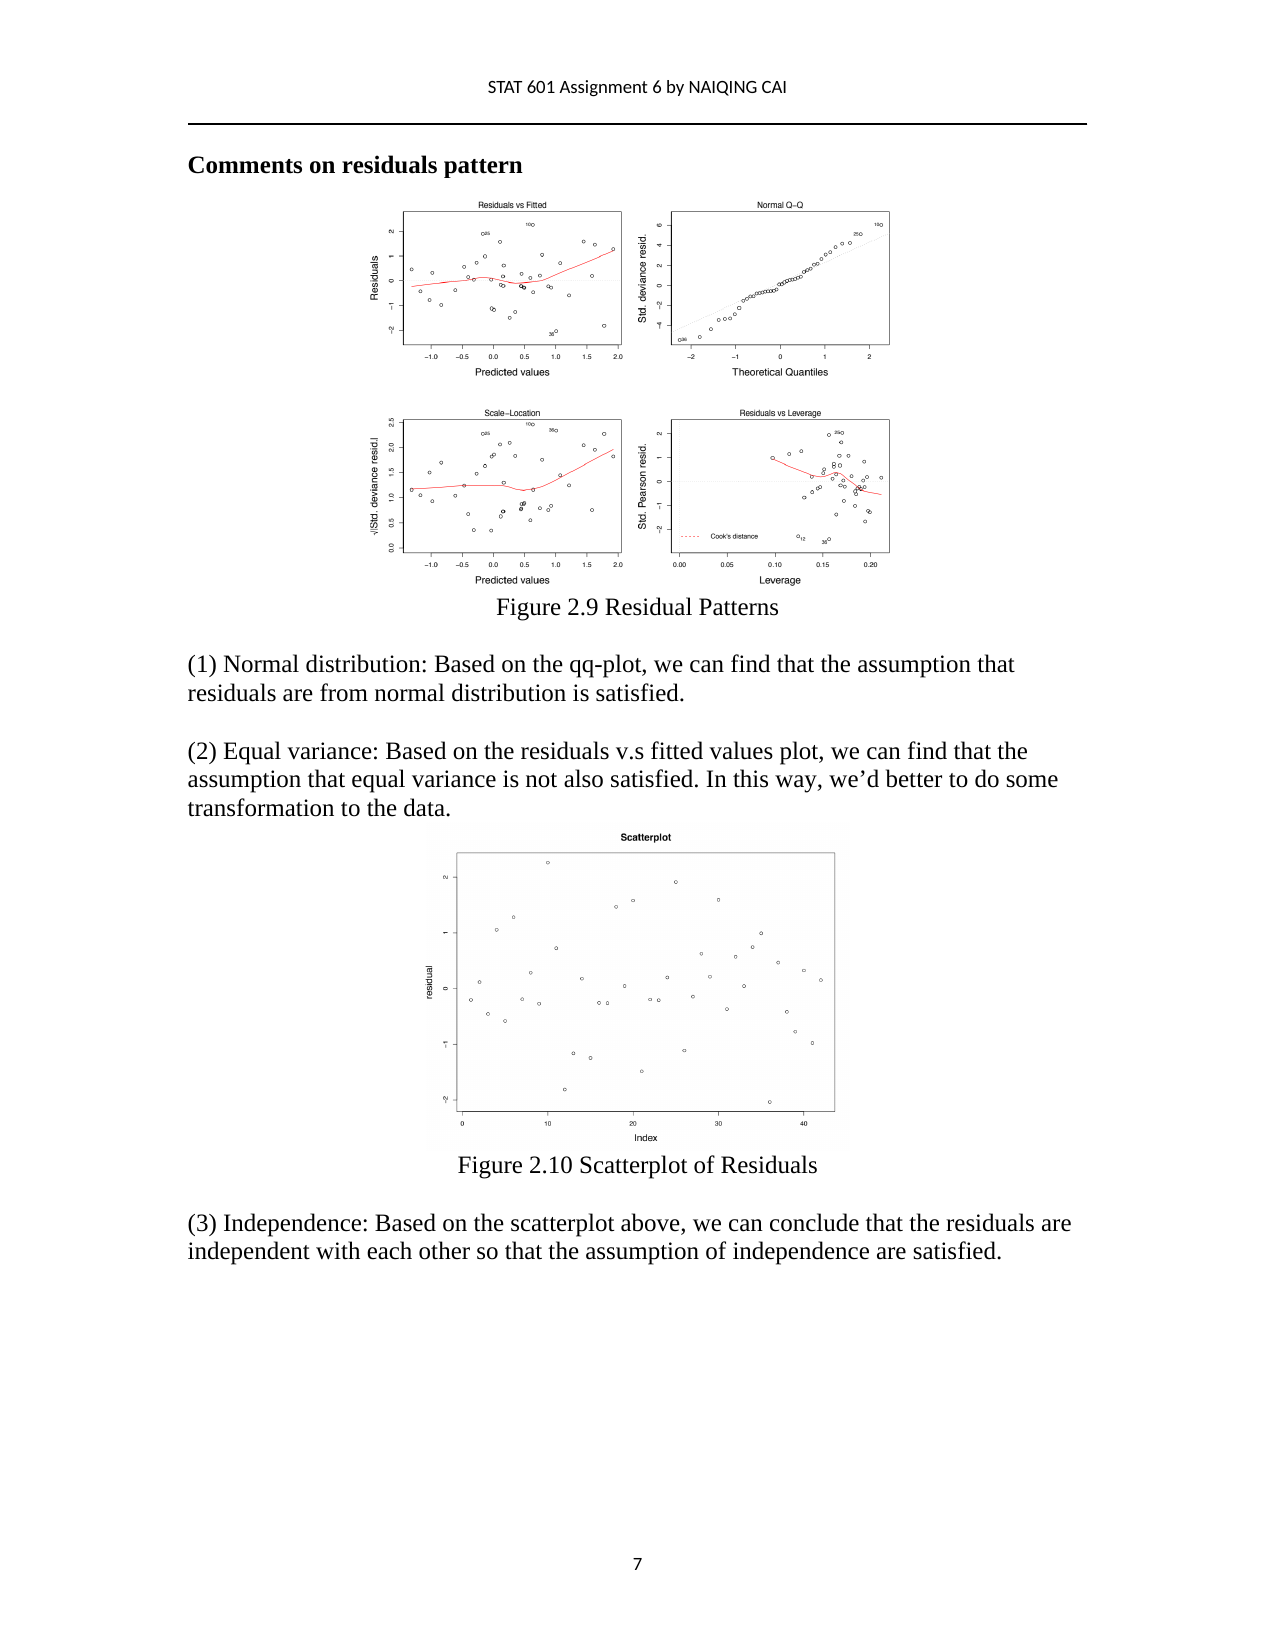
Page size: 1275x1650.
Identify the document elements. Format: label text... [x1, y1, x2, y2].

text (1) Normal distribution: Based on the qq-plot, we can find that the assumption that residuals are from normal distribution is satisfied. [187, 649, 1087, 707]
text Figure 2.9 Residual Patterns [187, 592, 1087, 621]
text (2) Equal variance: Based on the residuals v.s fitted values plot, we can find that the assumption that equal variance is not also satisfied. In this way, we’d better to do some transformation to the data. [187, 736, 1087, 822]
text Figure 2.10 Scatterplot of Residuals [187, 1150, 1087, 1179]
text (3) Independence: Based on the scatterplot above, we can conclude that the residuals are independent with each other so that the assumption of independence are satisfied. [187, 1208, 1087, 1265]
text Comments on residuals pattern [187, 150, 1087, 179]
